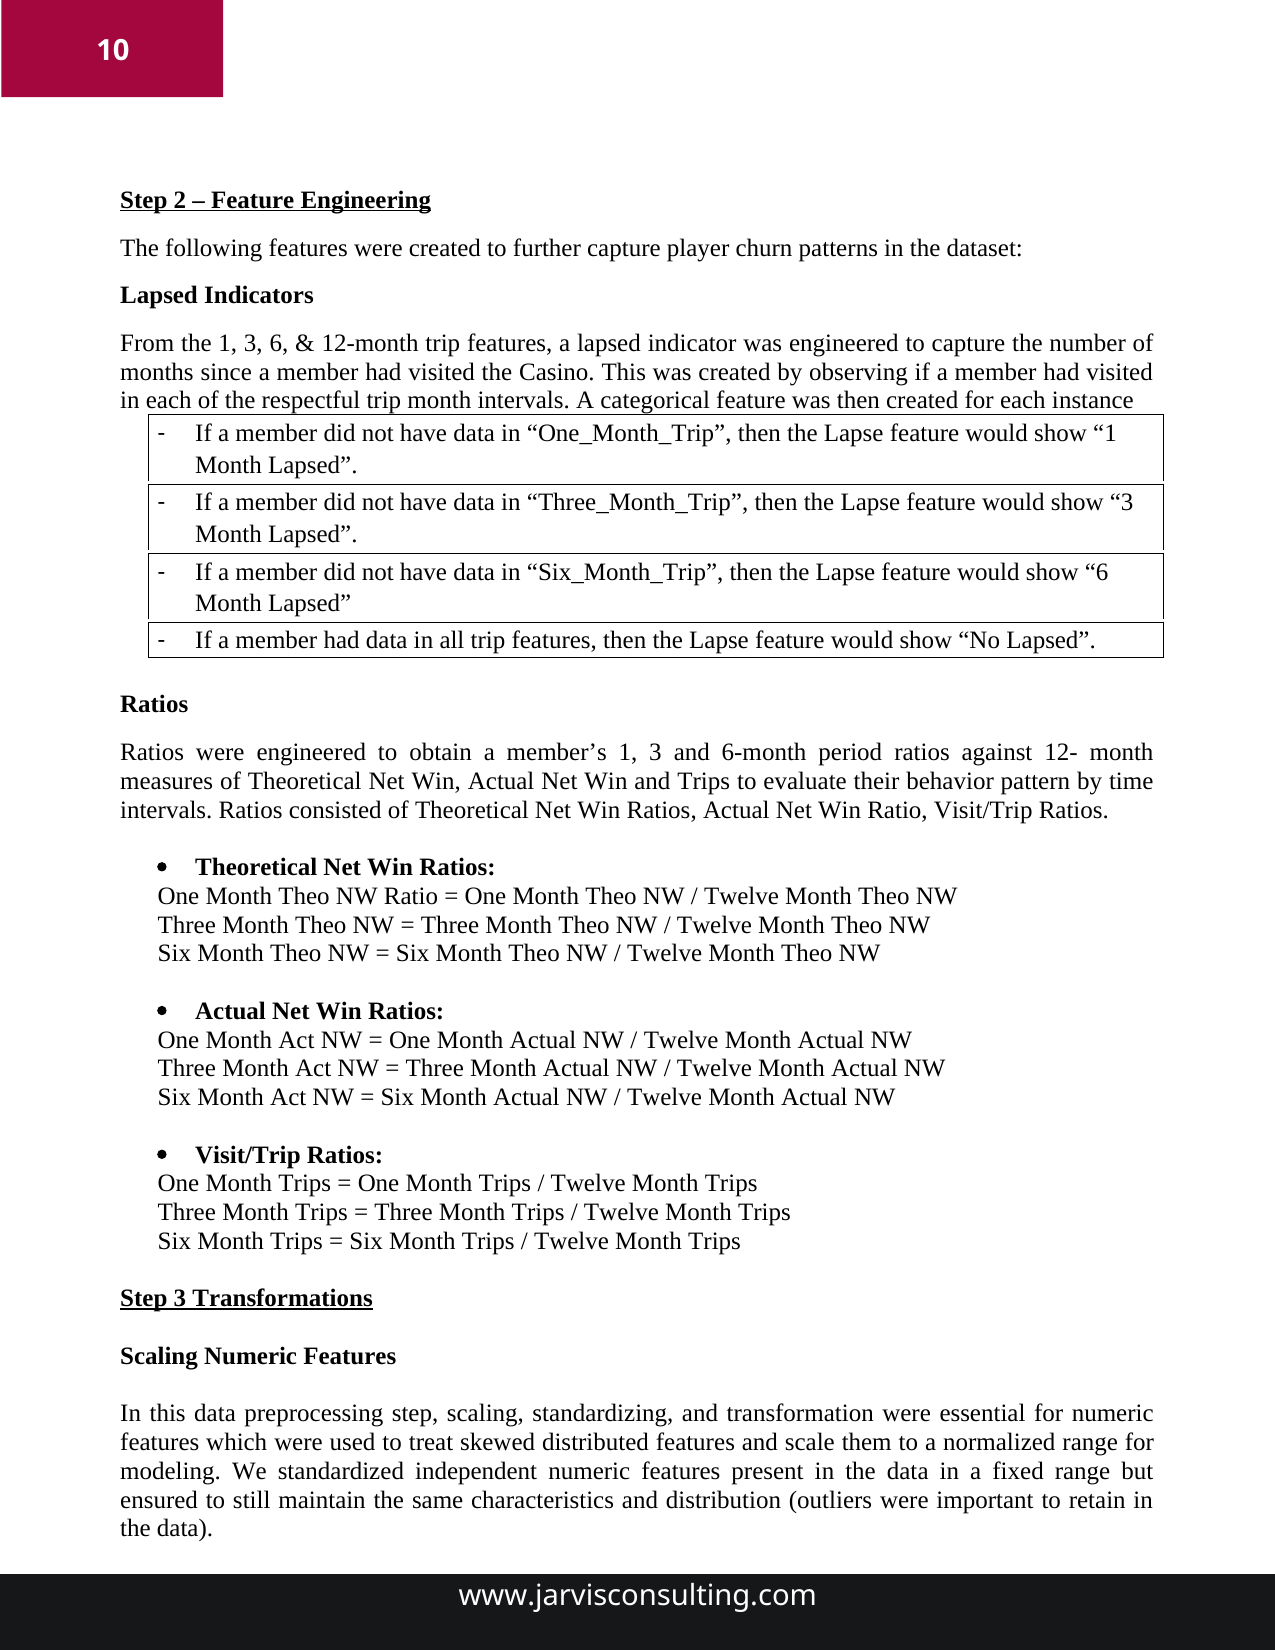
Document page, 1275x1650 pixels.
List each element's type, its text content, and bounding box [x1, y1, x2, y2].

text Ratios [120, 689, 1155, 718]
text In this data preprocessing step, scaling, standardizing, and transformation were essential for numeric features which were used to treat skewed distributed features and scale them to a normalized range for modeling. We standardized independent numeric features present in the data in a fixed range but ensured to still maintain the same characteristics and distribution (outliers were important to retain in the data). [120, 1398, 1155, 1542]
text Three Month Theo NW = Three Month Theo NW / Twelve Month Theo NW [120, 910, 1155, 938]
list Theoretical Net Win Ratios: [157, 852, 1155, 881]
text Three Month Trips = Three Month Trips / Twelve Month Trips [120, 1197, 1155, 1226]
text Six Month Theo NW = Six Month Theo NW / Twelve Month Theo NW [120, 938, 1155, 967]
text Three Month Act NW = Three Month Actual NW / Twelve Month Actual NW [120, 1053, 1155, 1082]
list If a member did not have data in “Three_Month_Trip”, then the Lapse feature would show “3 Month Lapsed”. [149, 485, 1163, 550]
text From the 1, 3, 6, & 12-month trip features, a lapsed indicator was engineered to capture the number of months since a member had visited the Casino. This was created by observing if a member had visited in each of the respectful trip month intervals. A categorical feature was then created for each instance [120, 328, 1155, 414]
text Scaling Numeric Features [120, 1341, 1155, 1370]
text Step 2 – Feature Engineering [120, 185, 1155, 214]
text The following features were created to further capture player churn patterns in the dataset: [120, 233, 1155, 261]
list If a member did not have data in “Six_Month_Trip”, then the Lapse feature would show “6 Month Lapsed” [149, 554, 1163, 619]
list If a member had data in all trip features, then the Lapse feature would show “No Lapsed”. [149, 623, 1163, 657]
text Ratios were engineered to obtain a member’s 1, 3 and 6-month period ratios against 12- month measures of Theoretical Net Win, Actual Net Win and Trips to evaluate their behavior pattern by time intervals. Ratios consisted of Theoretical Net Win Ratios, Actual Net Win Ratio, Visit/Trip Ratios. [120, 737, 1155, 823]
list Actual Net Win Ratios: [157, 996, 1155, 1025]
text One Month Trips = One Month Trips / Twelve Month Trips [120, 1168, 1155, 1197]
list If a member did not have data in “One_Month_Trip”, then the Lapse feature would show “1 Month Lapsed”. [149, 415, 1163, 481]
text One Month Act NW = One Month Actual NW / Twelve Month Actual NW [120, 1025, 1155, 1053]
text One Month Theo NW Ratio = One Month Theo NW / Twelve Month Theo NW [120, 881, 1155, 910]
text Step 3 Transformations [120, 1283, 1155, 1312]
text Six Month Trips = Six Month Trips / Twelve Month Trips [120, 1226, 1155, 1255]
text Lapsed Indicators [120, 280, 1155, 309]
list Visit/Trip Ratios: [157, 1140, 1155, 1168]
text Six Month Act NW = Six Month Actual NW / Twelve Month Actual NW [120, 1082, 1155, 1111]
